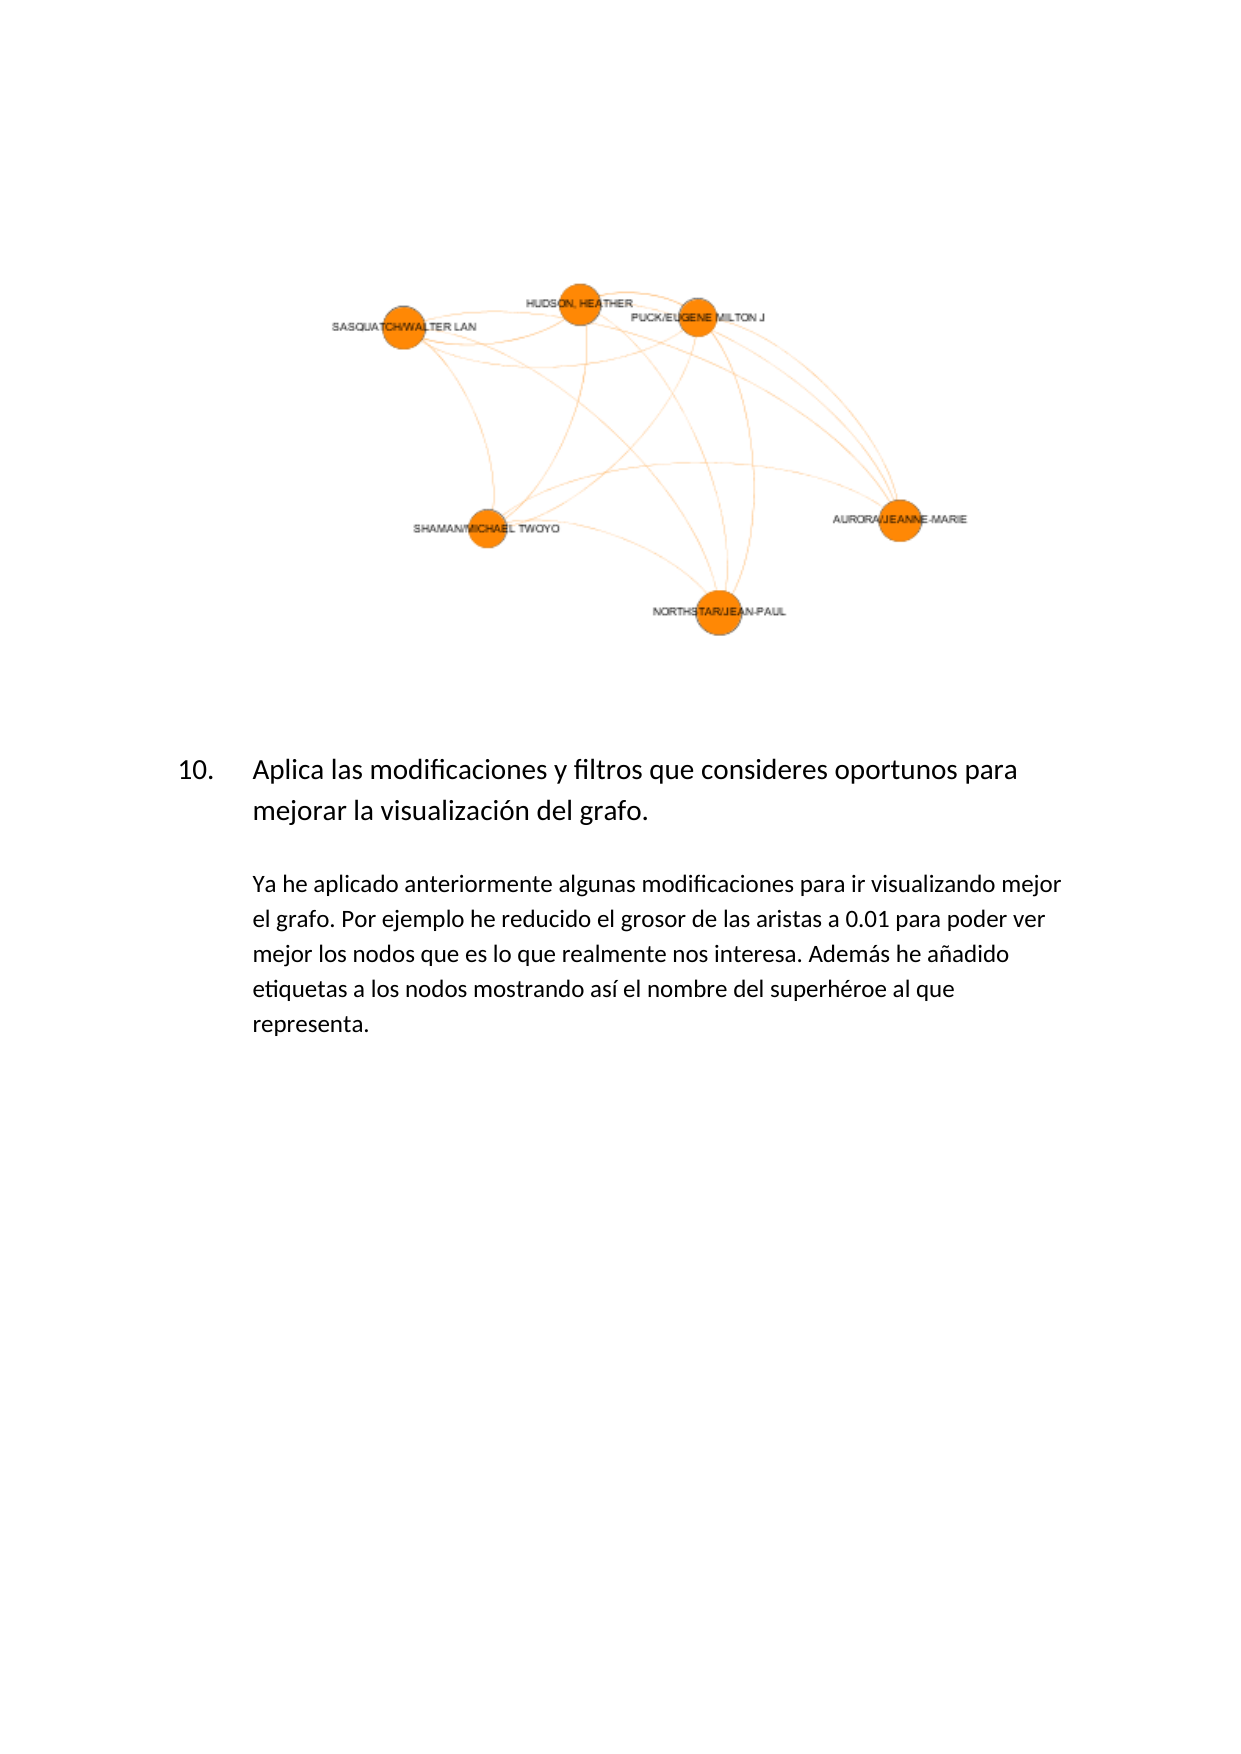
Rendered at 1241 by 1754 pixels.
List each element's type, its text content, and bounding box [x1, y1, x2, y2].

picture [298, 173, 979, 747]
list Aplica las modificaciones y filtros que consideres oportunos para mejorar la visualización del grafo. [177, 751, 1063, 828]
list Ya he aplicado anteriormente algunas modificaciones para ir visualizando mejor el grafo. Por ejemplo he reducido el grosor de las aristas a 0.01 para poder ver mejor los nodos que es lo que realmente nos interesa. Además he añadido etiquetas a los nodos mostrando así el nombre del superhéroe al que representa. [252, 868, 1063, 1038]
